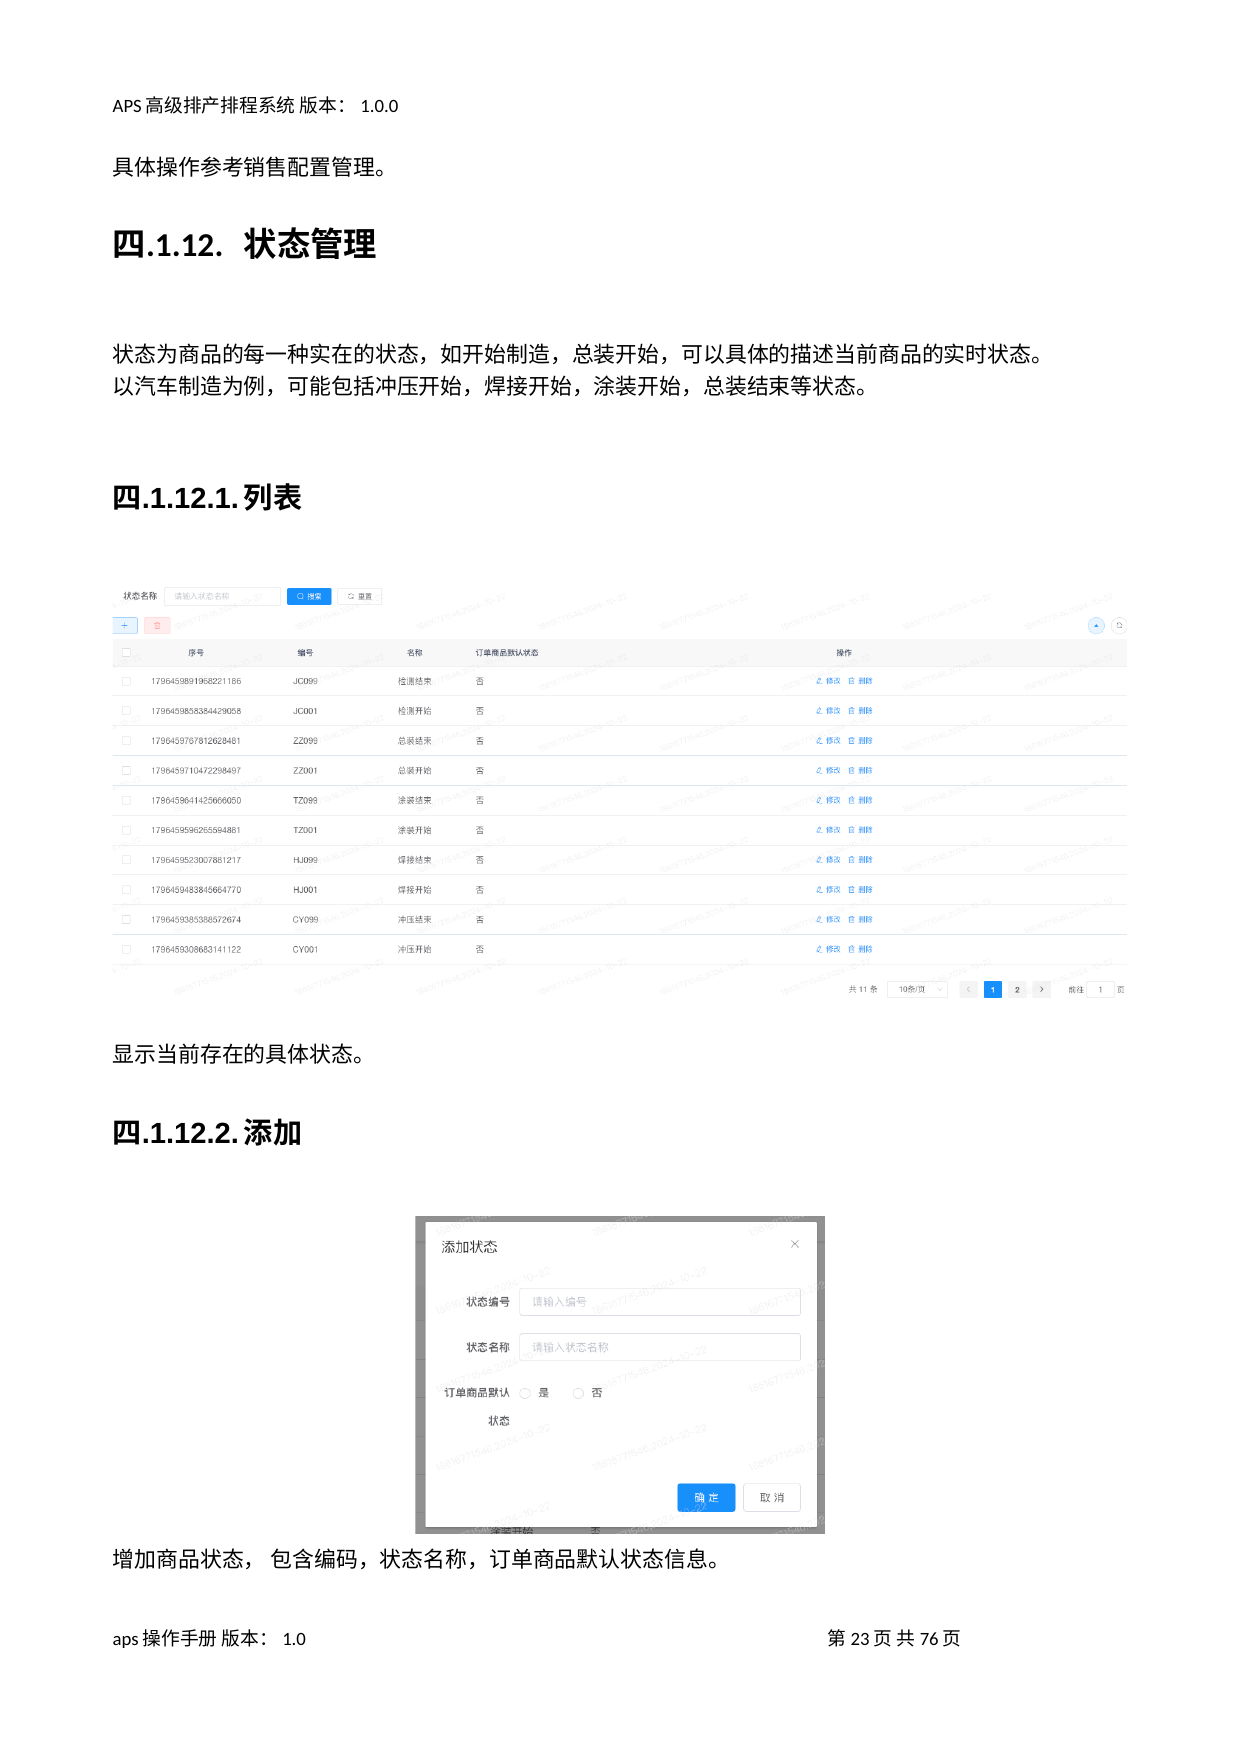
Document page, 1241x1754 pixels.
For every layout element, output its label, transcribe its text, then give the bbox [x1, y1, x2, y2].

subtitle 状态管理 [112, 209, 1128, 274]
text 以汽车制造为例，可能包括冲压开始，焊接开始，涂装开始，总装结束等状态。 [112, 369, 1128, 401]
subtitle 添加 [112, 1098, 1128, 1163]
text 显示当前存在的具体状态。 [112, 1036, 1128, 1069]
text 具体操作参考销售配置管理。 [112, 150, 1128, 182]
text 状态为商品的每一种实在的状态，如开始制造，总装开始，可以具体的描述当前商品的实时状态。 [112, 336, 1128, 369]
picture [415, 1216, 825, 1534]
subtitle 列表 [112, 463, 1128, 528]
picture [112, 581, 1127, 1005]
text 增加商品状态， 包含编码，状态名称，订单商品默认状态信息。 [112, 1542, 1128, 1574]
